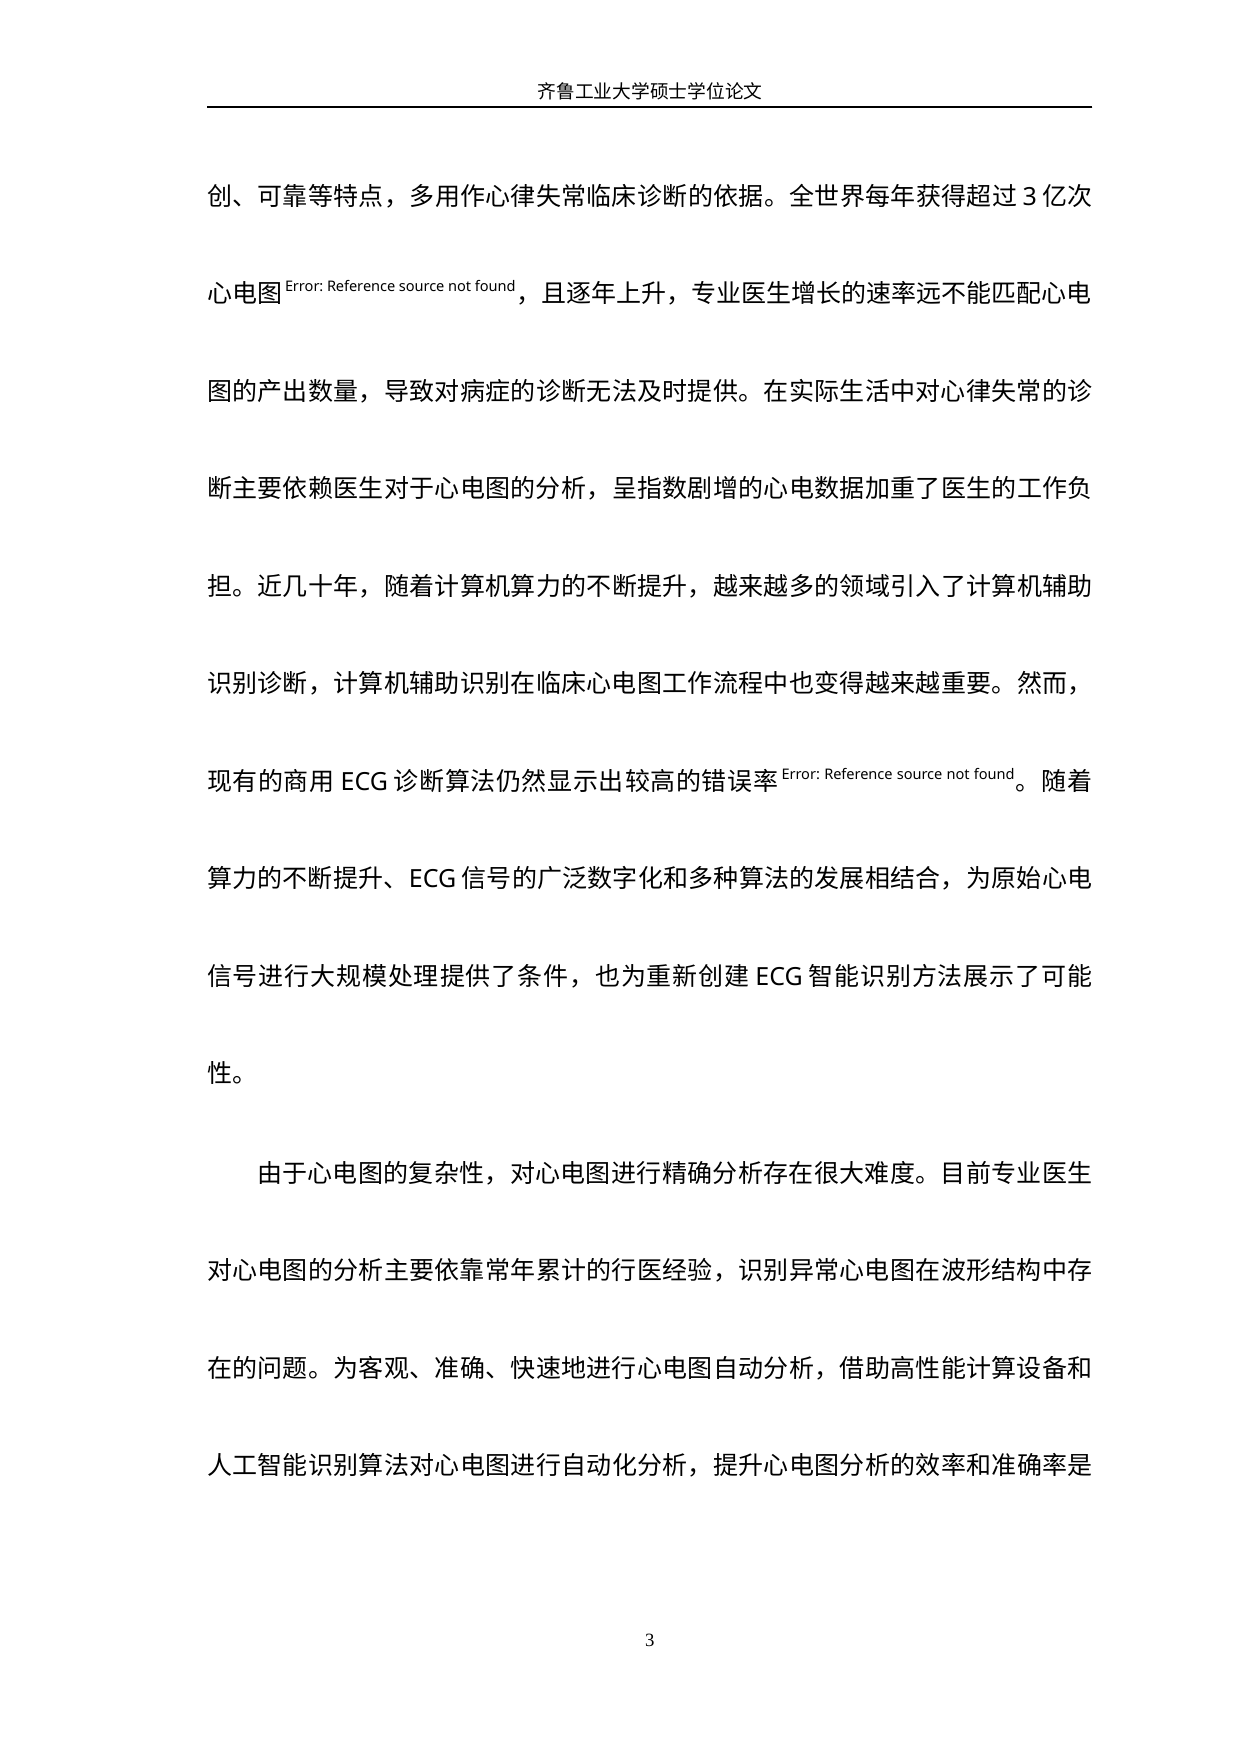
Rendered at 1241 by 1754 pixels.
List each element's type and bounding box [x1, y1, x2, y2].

list [207, 1139, 1092, 1496]
list [207, 162, 1092, 1104]
